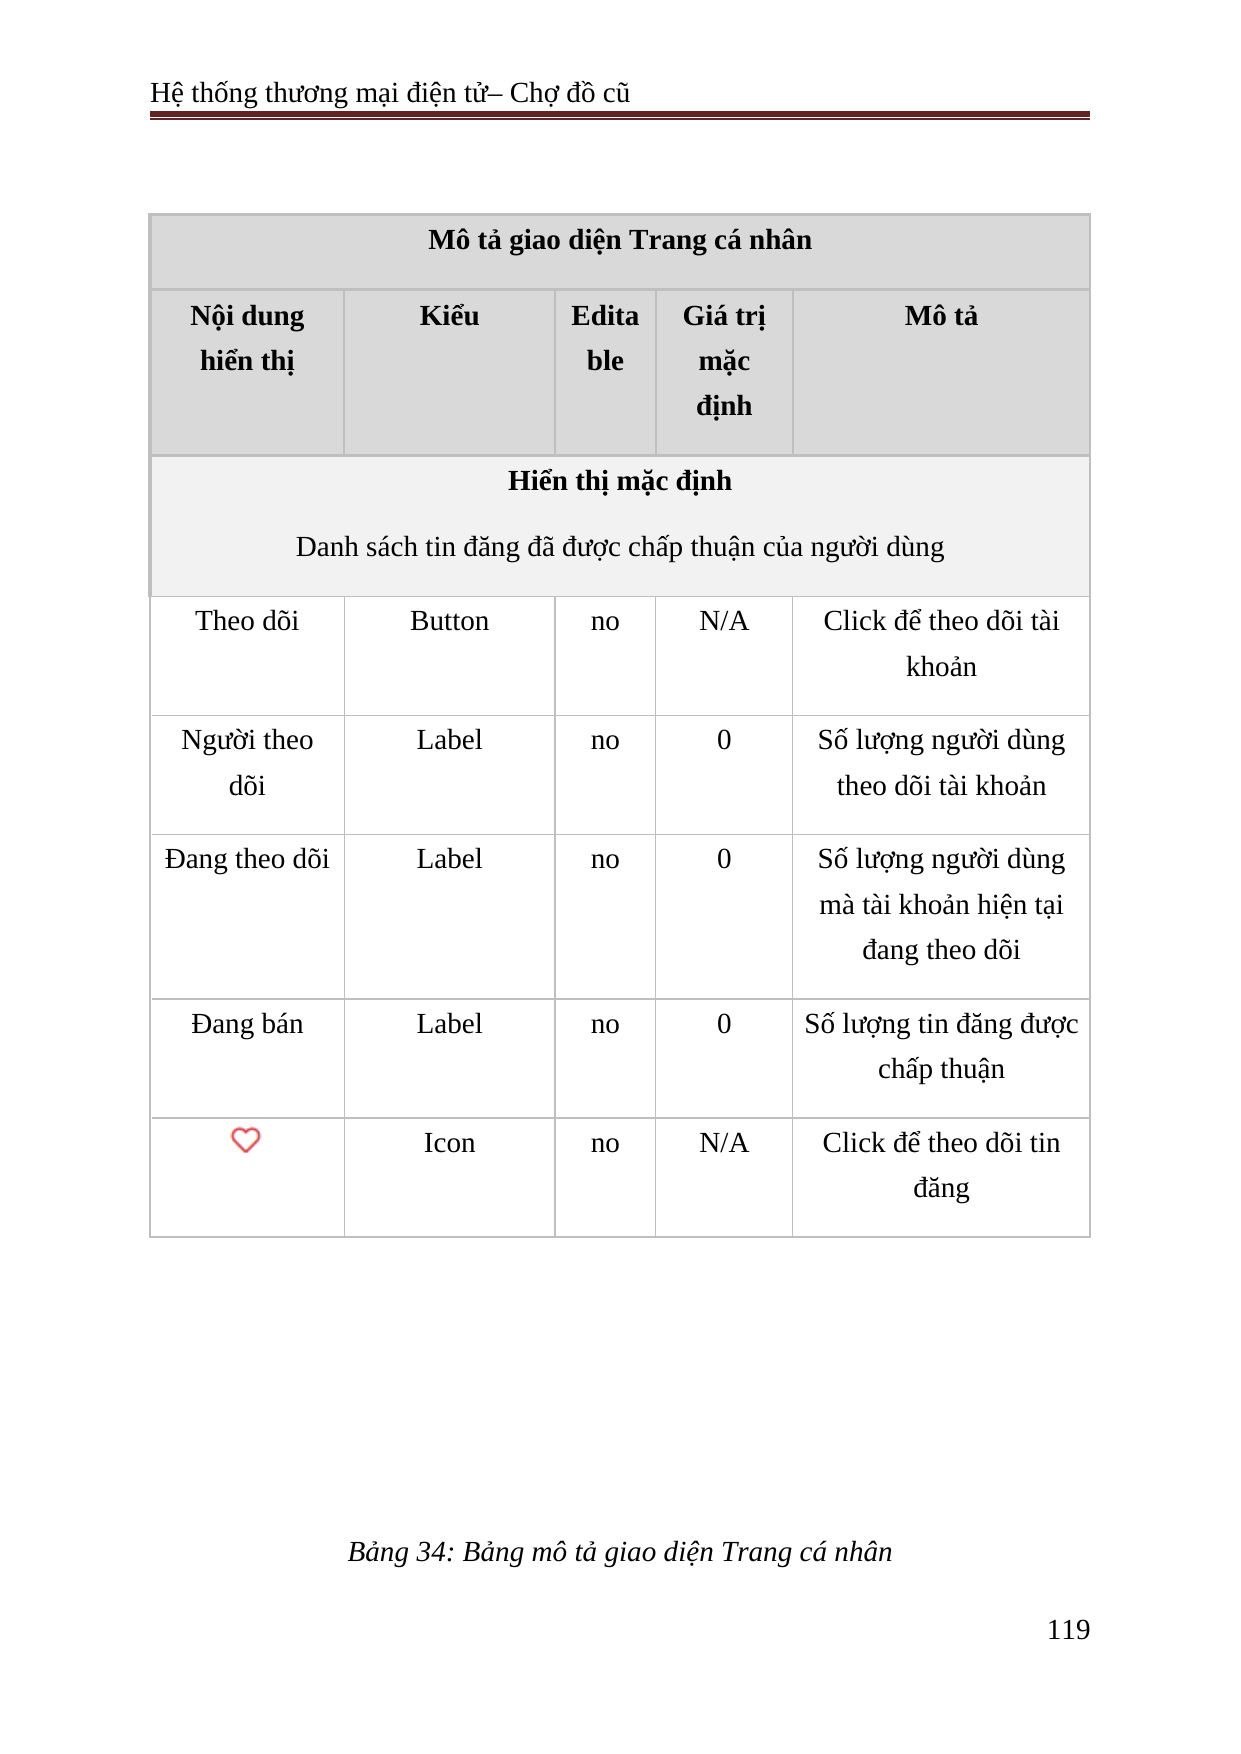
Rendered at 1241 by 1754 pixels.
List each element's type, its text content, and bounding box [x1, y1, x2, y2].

table_cell Đang theo dõi [151, 834, 344, 998]
table_header Mô tả giao diện Trang cá nhân [152, 216, 1089, 288]
table_cell no [556, 597, 655, 715]
table_cell Button [345, 597, 554, 715]
table_cell N/A [656, 1119, 792, 1236]
table_cell no [556, 716, 655, 834]
table_cell N/A [656, 597, 792, 715]
table_cell Theo dõi [151, 597, 344, 715]
table_cell Người theo dõi [151, 715, 344, 834]
picture [226, 1125, 268, 1161]
table_cell Kiểu [345, 291, 554, 454]
table_cell Nội dung hiển thị [152, 291, 343, 454]
table_cell 0 [656, 716, 792, 834]
table_cell Giá trị mặc định [657, 291, 792, 454]
table_cell Label [345, 1000, 554, 1117]
table_cell Số lượng tin đăng được chấp thuận [793, 1000, 1089, 1117]
table_cell Đang bán [151, 998, 344, 1117]
table_cell Mô tả [794, 291, 1089, 454]
table_cell 0 [656, 1000, 792, 1117]
table_cell Label [345, 835, 554, 998]
table_cell Editable [556, 291, 655, 454]
table_cell [151, 1117, 344, 1236]
table_cell no [556, 1000, 655, 1117]
table_cell Hiển thị mặc định Danh sách tin đăng đã được chấp thuận của người dùng [152, 457, 1089, 596]
table_cell no [556, 1119, 655, 1236]
table_cell Label [345, 716, 554, 834]
table_cell Số lượng người dùng theo dõi tài khoản [793, 716, 1089, 834]
table_cell Click để theo dõi tin đăng [793, 1119, 1089, 1236]
table_cell 0 [656, 835, 792, 998]
table_cell no [556, 835, 655, 998]
table_cell Click để theo dõi tài khoản [793, 597, 1089, 715]
table_cell Icon [345, 1119, 554, 1236]
table_cell Số lượng người dùng mà tài khoản hiện tại đang theo dõi [793, 835, 1089, 998]
